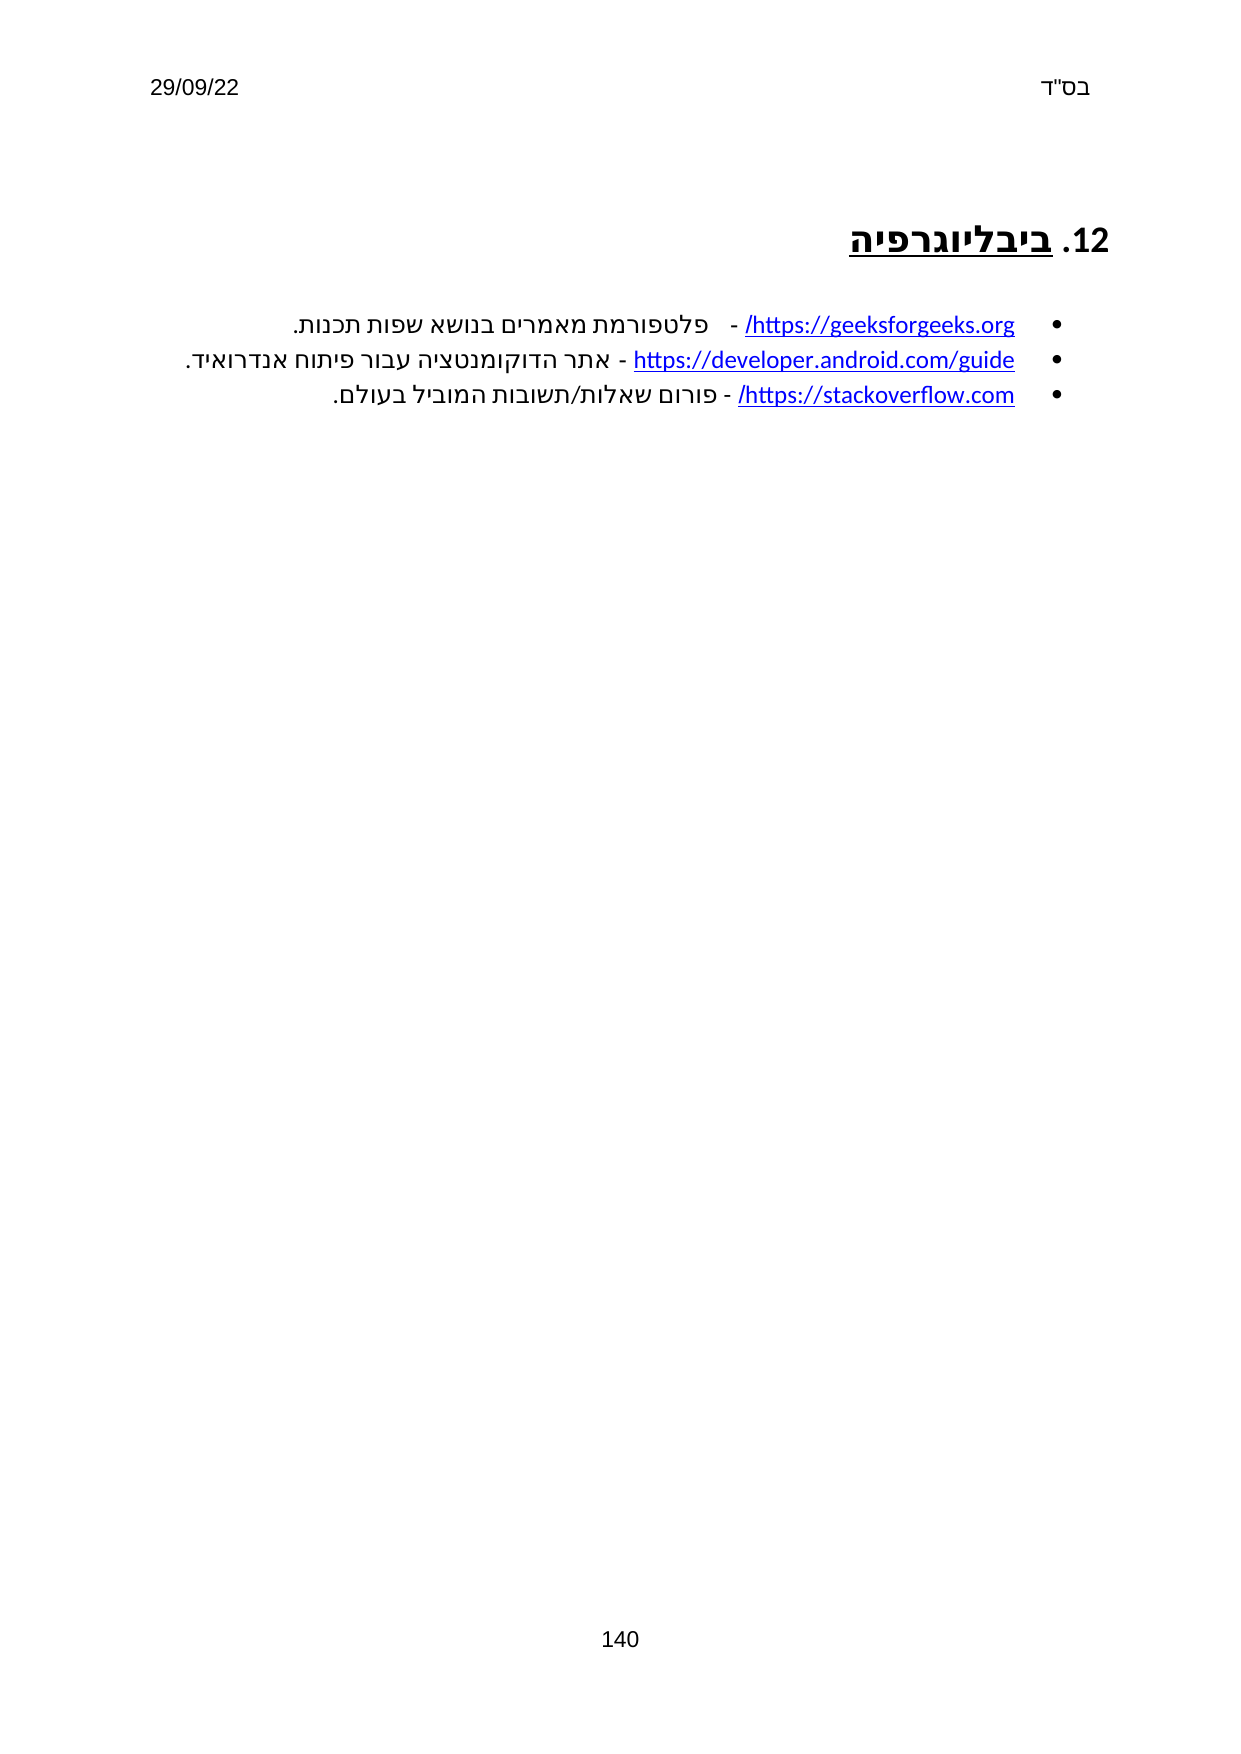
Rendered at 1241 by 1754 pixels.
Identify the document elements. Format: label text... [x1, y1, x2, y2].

list https://geeksforgeeks.org/ - פלטפורמת מאמרים בנושא שפות תכנות. [150, 309, 1053, 340]
text ביבליוגרפיה [150, 216, 1053, 262]
list https://stackoverflow.com/ - פורום שאלות/תשובות המוביל בעולם. [150, 379, 1053, 410]
list https://developer.android.com/guide - אתר הדוקומנטציה עבור פיתוח אנדרואיד. [150, 344, 1053, 375]
